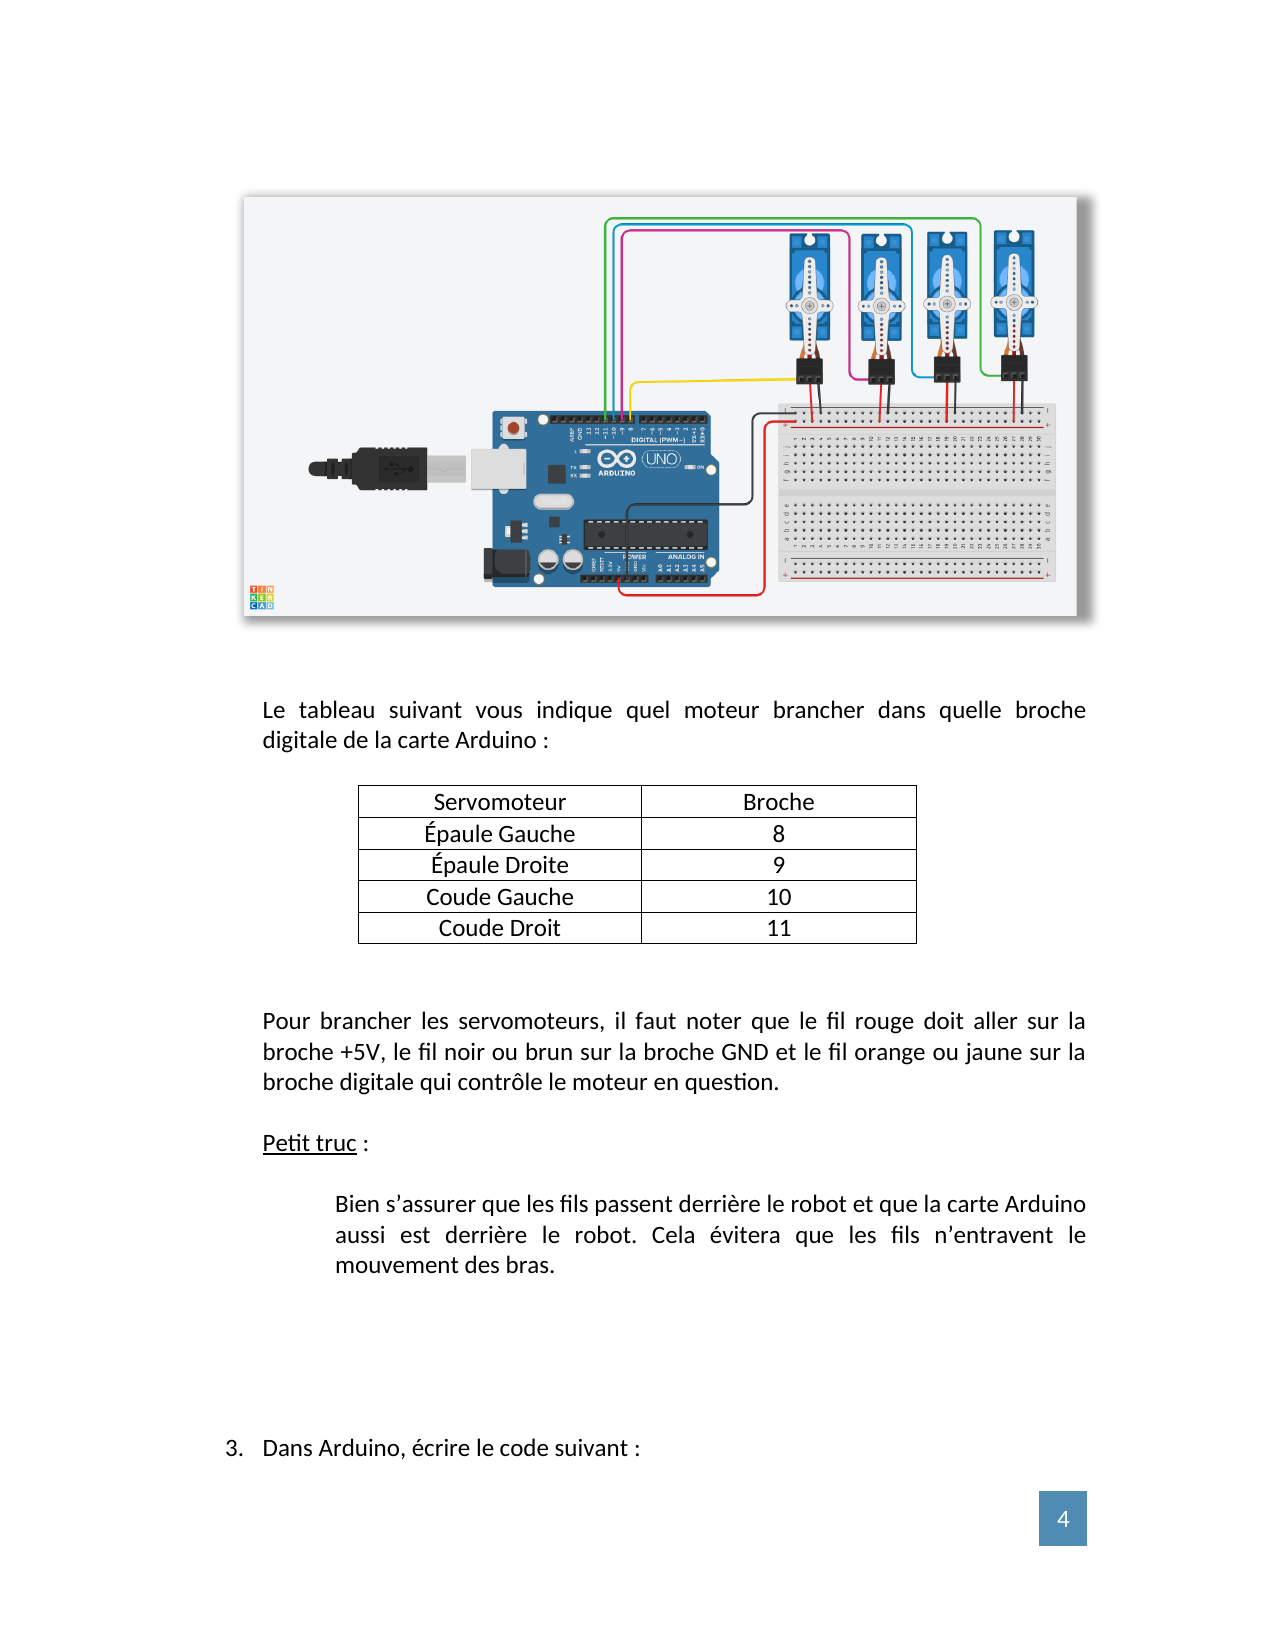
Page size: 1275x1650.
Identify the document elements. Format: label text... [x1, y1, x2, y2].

list Pour brancher les servomoteurs, il faut noter que le fil rouge doit aller sur la broche +5V, le fil noir ou brun sur la broche GND et le fil orange ou jaune sur la broche digitale qui contrôle le moteur en question. [262, 1005, 1087, 1097]
list Dans Arduino, écrire le code suivant : [225, 1432, 1087, 1463]
table_cell 8 [642, 818, 916, 848]
list Le tableau suivant vous indique quel moteur brancher dans quelle broche digitale de la carte Arduino : [262, 694, 1087, 755]
table_cell Épaule Droite [359, 850, 641, 880]
list Bien s’assurer que les fils passent derrière le robot et que la carte Arduino aussi est derrière le robot. Cela évitera que les fils n’entravent le mouvement des bras. [335, 1188, 1087, 1280]
picture [243, 197, 1077, 616]
list Petit truc : [262, 1127, 1087, 1158]
table_cell 10 [642, 881, 916, 912]
table_cell Coude Droit [359, 913, 641, 943]
table_header Servomoteur [359, 786, 641, 817]
table_cell Coude Gauche [359, 881, 641, 912]
table_cell Épaule Gauche [359, 818, 641, 848]
table_cell 11 [642, 913, 916, 943]
table_header Broche [642, 786, 916, 817]
table_cell 9 [642, 850, 916, 880]
